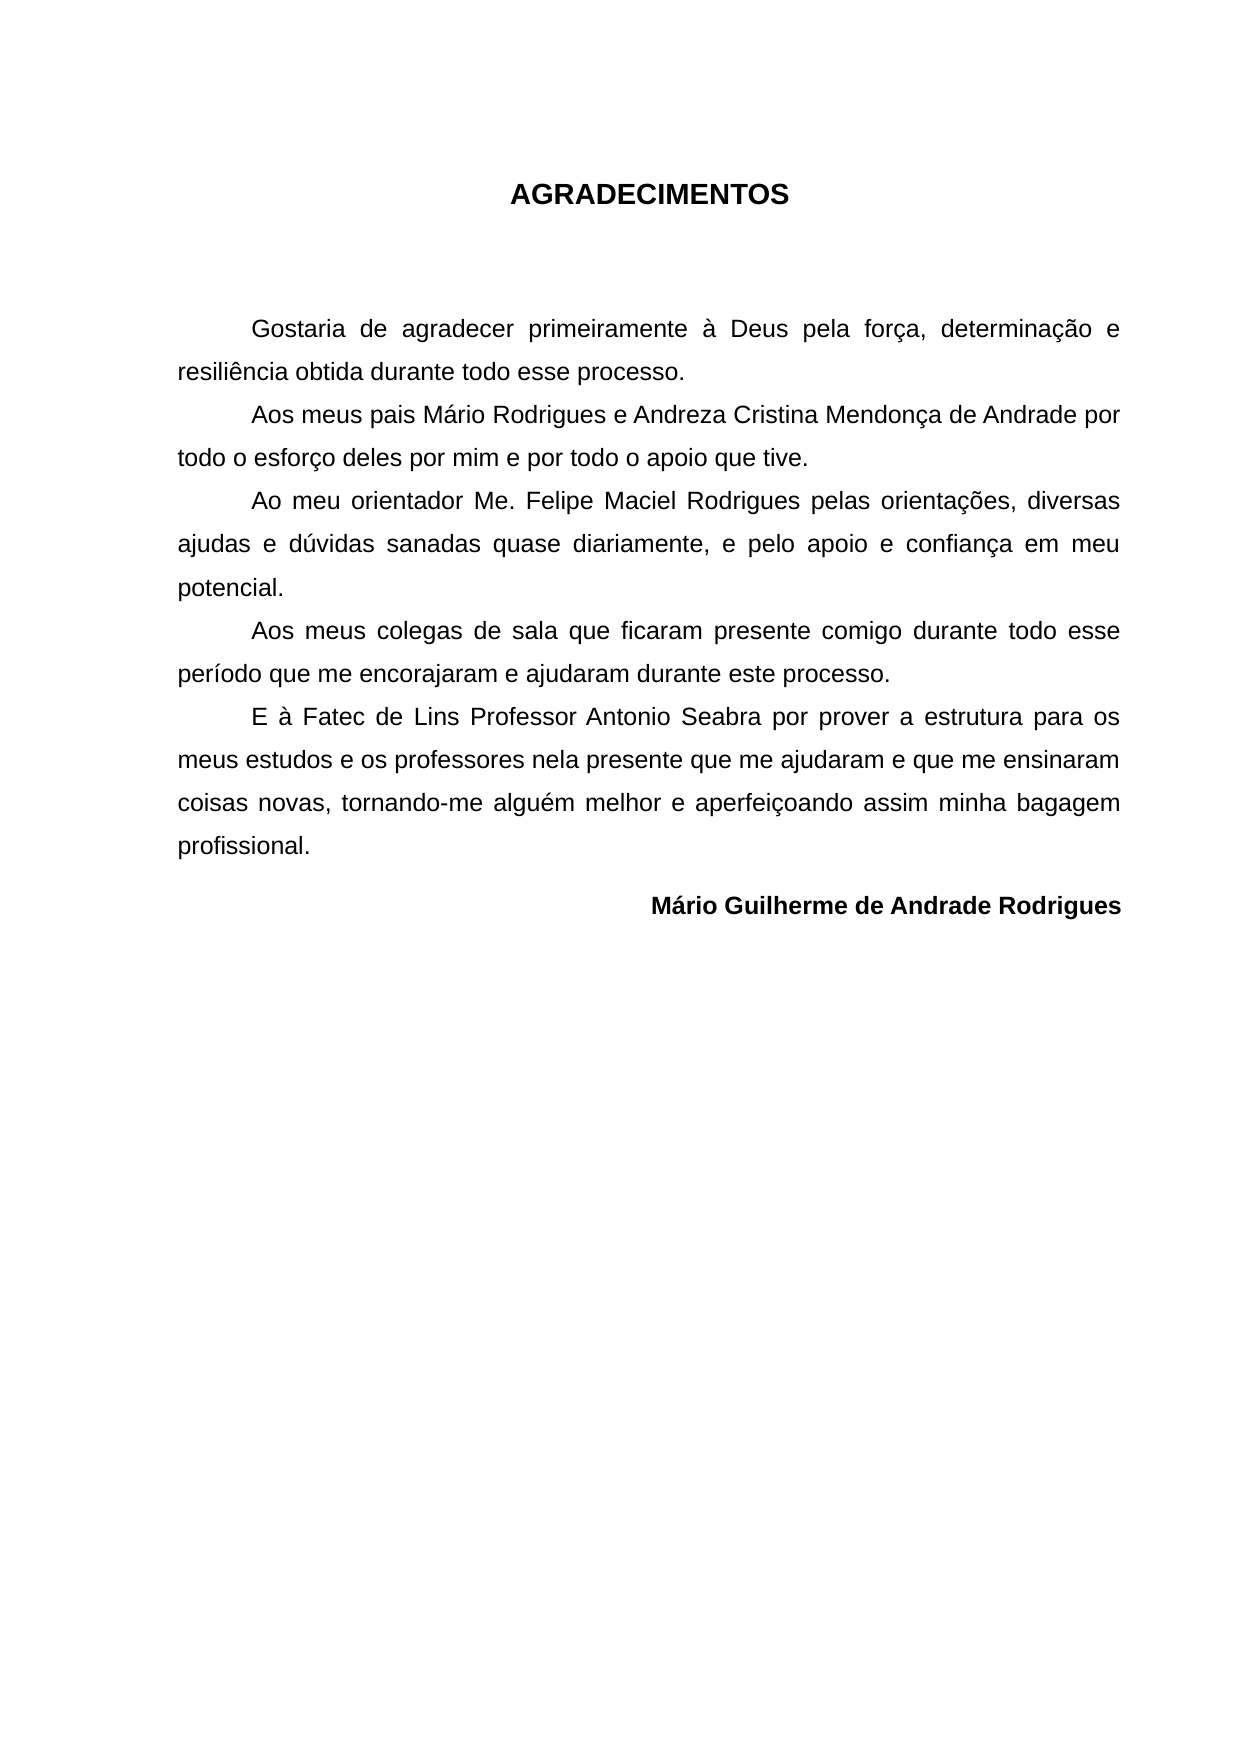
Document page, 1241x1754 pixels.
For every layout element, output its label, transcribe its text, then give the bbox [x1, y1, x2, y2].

text Ao meu orientador Me. Felipe Maciel Rodrigues pelas orientações, diversas ajudas e dúvidas sanadas quase diariamente, e pelo apoio e confiança em meu potencial. [177, 486, 1122, 601]
text E à Fatec de Lins Professor Antonio Seabra por prover a estrutura para os meus estudos e os professores nela presente que me ajudaram e que me ensinaram coisas novas, tornando-me alguém melhor e aperfeiçoando assim minha bagagem profissional. [177, 702, 1122, 860]
text Mário Guilherme de Andrade Rodrigues [177, 891, 1122, 920]
text Aos meus colegas de sala que ficaram presente comigo durante todo esse período que me encorajaram e ajudaram durante este processo. [177, 616, 1122, 687]
text AGRADECIMENTOS [177, 177, 1122, 211]
text Gostaria de agradecer primeiramente à Deus pela força, determinação e resiliência obtida durante todo esse processo. [177, 314, 1122, 386]
text Aos meus pais Mário Rodrigues e Andreza Cristina Mendonça de Andrade por todo o esforço deles por mim e por todo o apoio que tive. [177, 400, 1122, 472]
